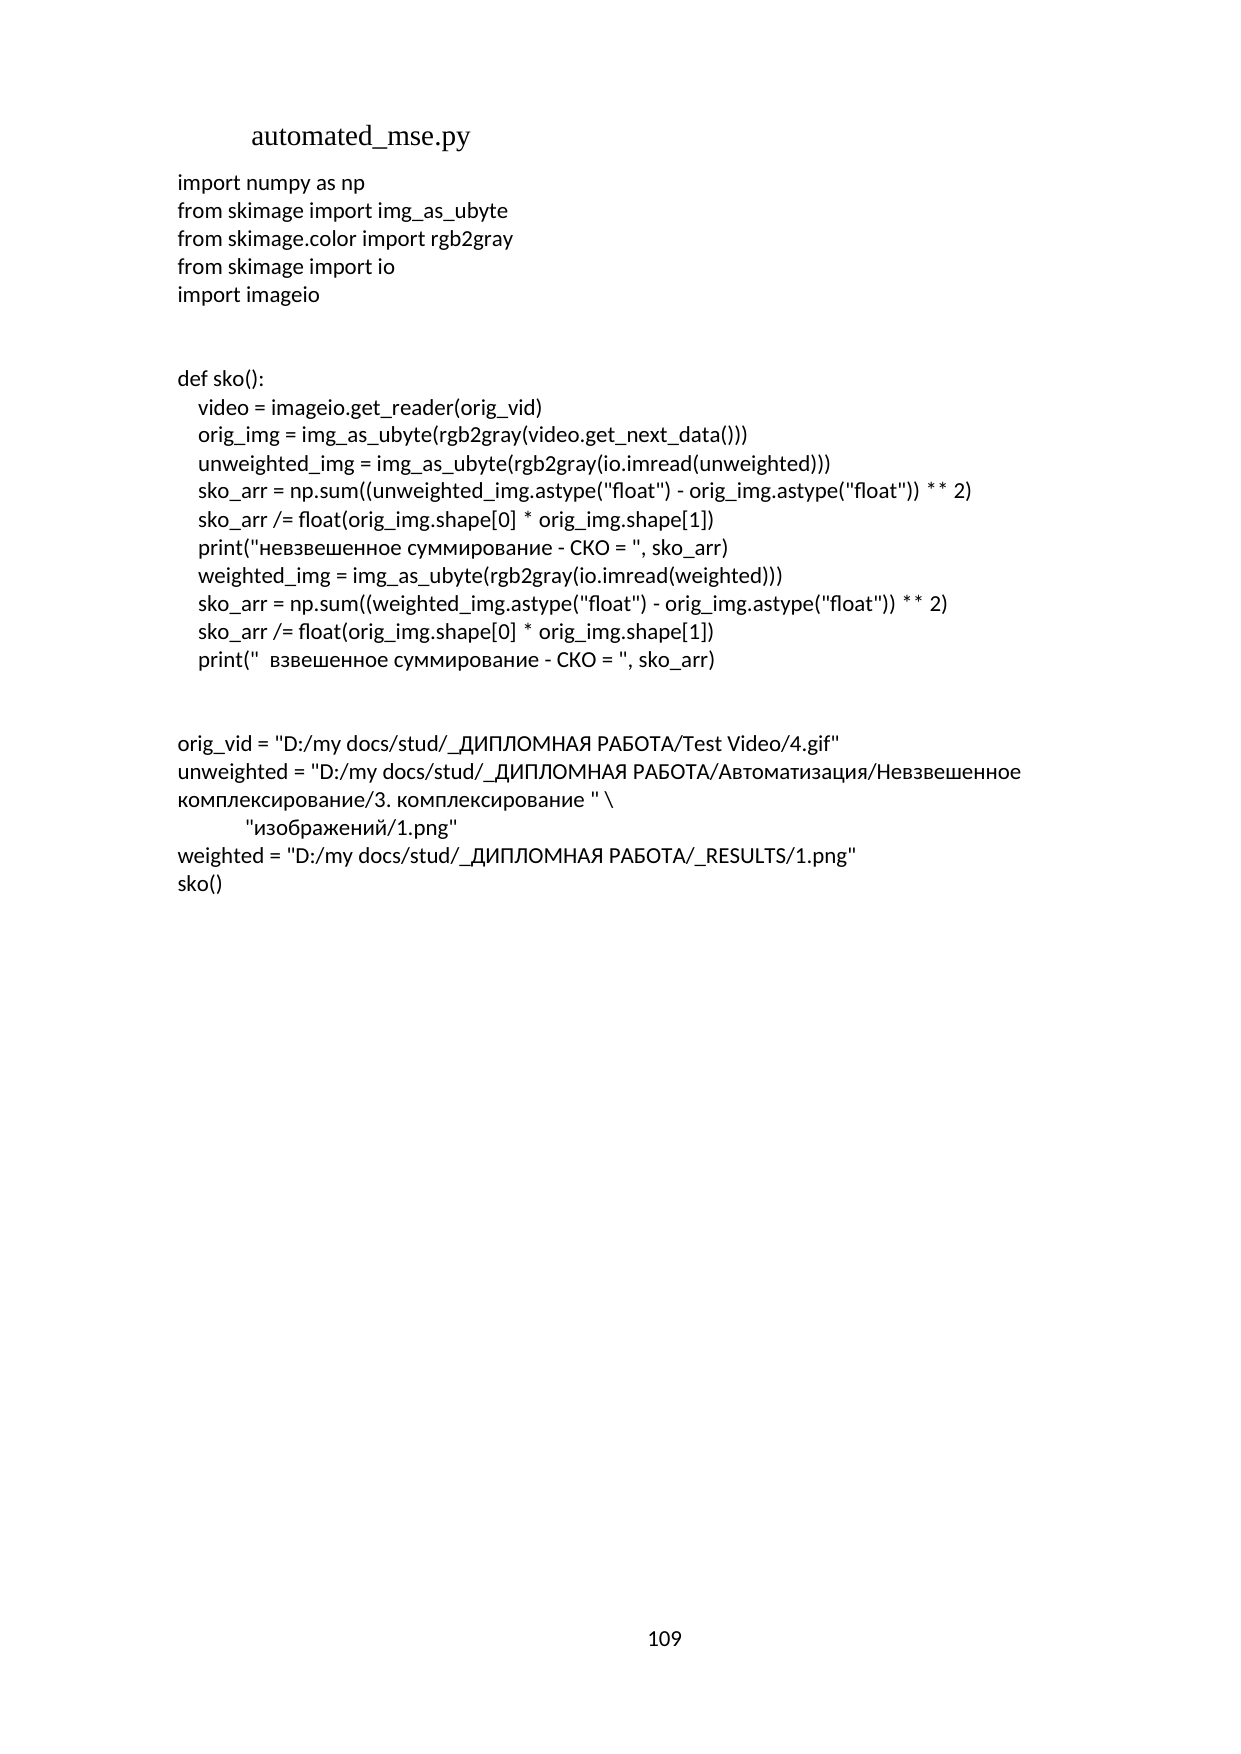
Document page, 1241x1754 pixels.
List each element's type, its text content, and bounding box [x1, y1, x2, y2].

text print("невзвешенное суммирование - СКО = ", sko_arr) [177, 533, 1152, 561]
text orig_vid = "D:/my docs/stud/_ДИПЛОМНАЯ РАБОТА/Test Video/4.gif" [177, 729, 1152, 757]
text print(" взвешенное суммирование - СКО = ", sko_arr) [177, 645, 1152, 673]
text weighted_img = img_as_ubyte(rgb2gray(io.imread(weighted))) [177, 561, 1152, 589]
text automated_mse.py [177, 118, 1152, 152]
text orig_img = img_as_ubyte(rgb2gray(video.get_next_data())) [177, 421, 1152, 449]
text weighted = "D:/my docs/stud/_ДИПЛОМНАЯ РАБОТА/_RESULTS/1.png" [177, 841, 1152, 869]
text import numpy as np [177, 168, 1152, 196]
text from skimage import img_as_ubyte [177, 196, 1152, 224]
text sko_arr /= float(orig_img.shape[0] * orig_img.shape[1]) [177, 617, 1152, 645]
text sko() [177, 869, 1152, 897]
text from skimage import io [177, 252, 1152, 281]
text sko_arr = np.sum((unweighted_img.astype("float") - orig_img.astype("float")) ** 2) [177, 477, 1152, 505]
text sko_arr = np.sum((weighted_img.astype("float") - orig_img.astype("float")) ** 2) [177, 589, 1152, 617]
text sko_arr /= float(orig_img.shape[0] * orig_img.shape[1]) [177, 505, 1152, 533]
text "изображений/1.png" [177, 813, 1152, 841]
text def sko(): [177, 364, 1152, 393]
text video = imageio.get_reader(orig_vid) [177, 393, 1152, 421]
text unweighted = "D:/my docs/stud/_ДИПЛОМНАЯ РАБОТА/Автоматизация/Невзвешенное комплексирование/3. комплексирование " \ [177, 757, 1152, 813]
text unweighted_img = img_as_ubyte(rgb2gray(io.imread(unweighted))) [177, 449, 1152, 477]
text import imageio [177, 281, 1152, 308]
text from skimage.color import rgb2gray [177, 224, 1152, 252]
